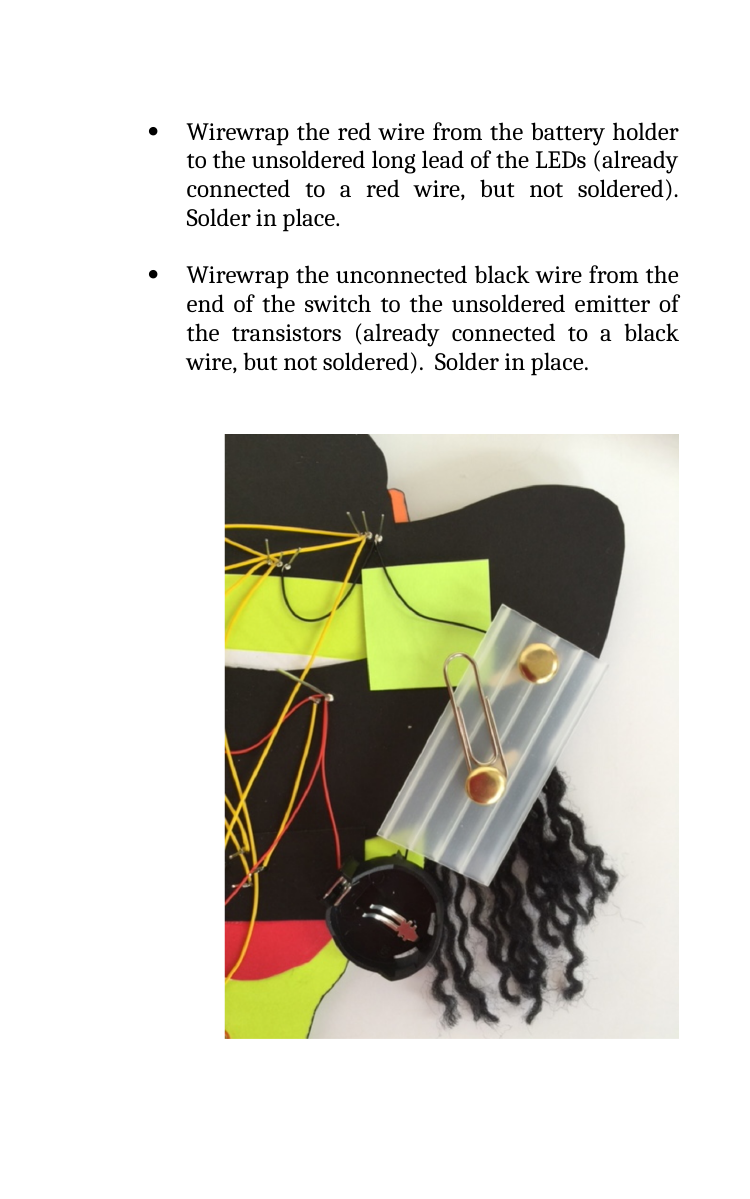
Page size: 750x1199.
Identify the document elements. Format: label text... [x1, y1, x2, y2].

list Wirewrap the red wire from the battery holder to the unsoldered long lead of the LEDs (already connected to a red wire, but not soldered). Solder in place. [149, 117, 679, 232]
picture [225, 434, 679, 1038]
list Wirewrap the unconnected black wire from the end of the switch to the unsoldered emitter of the transistors (already connected to a black wire, but not soldered). Solder in place. [149, 261, 679, 376]
